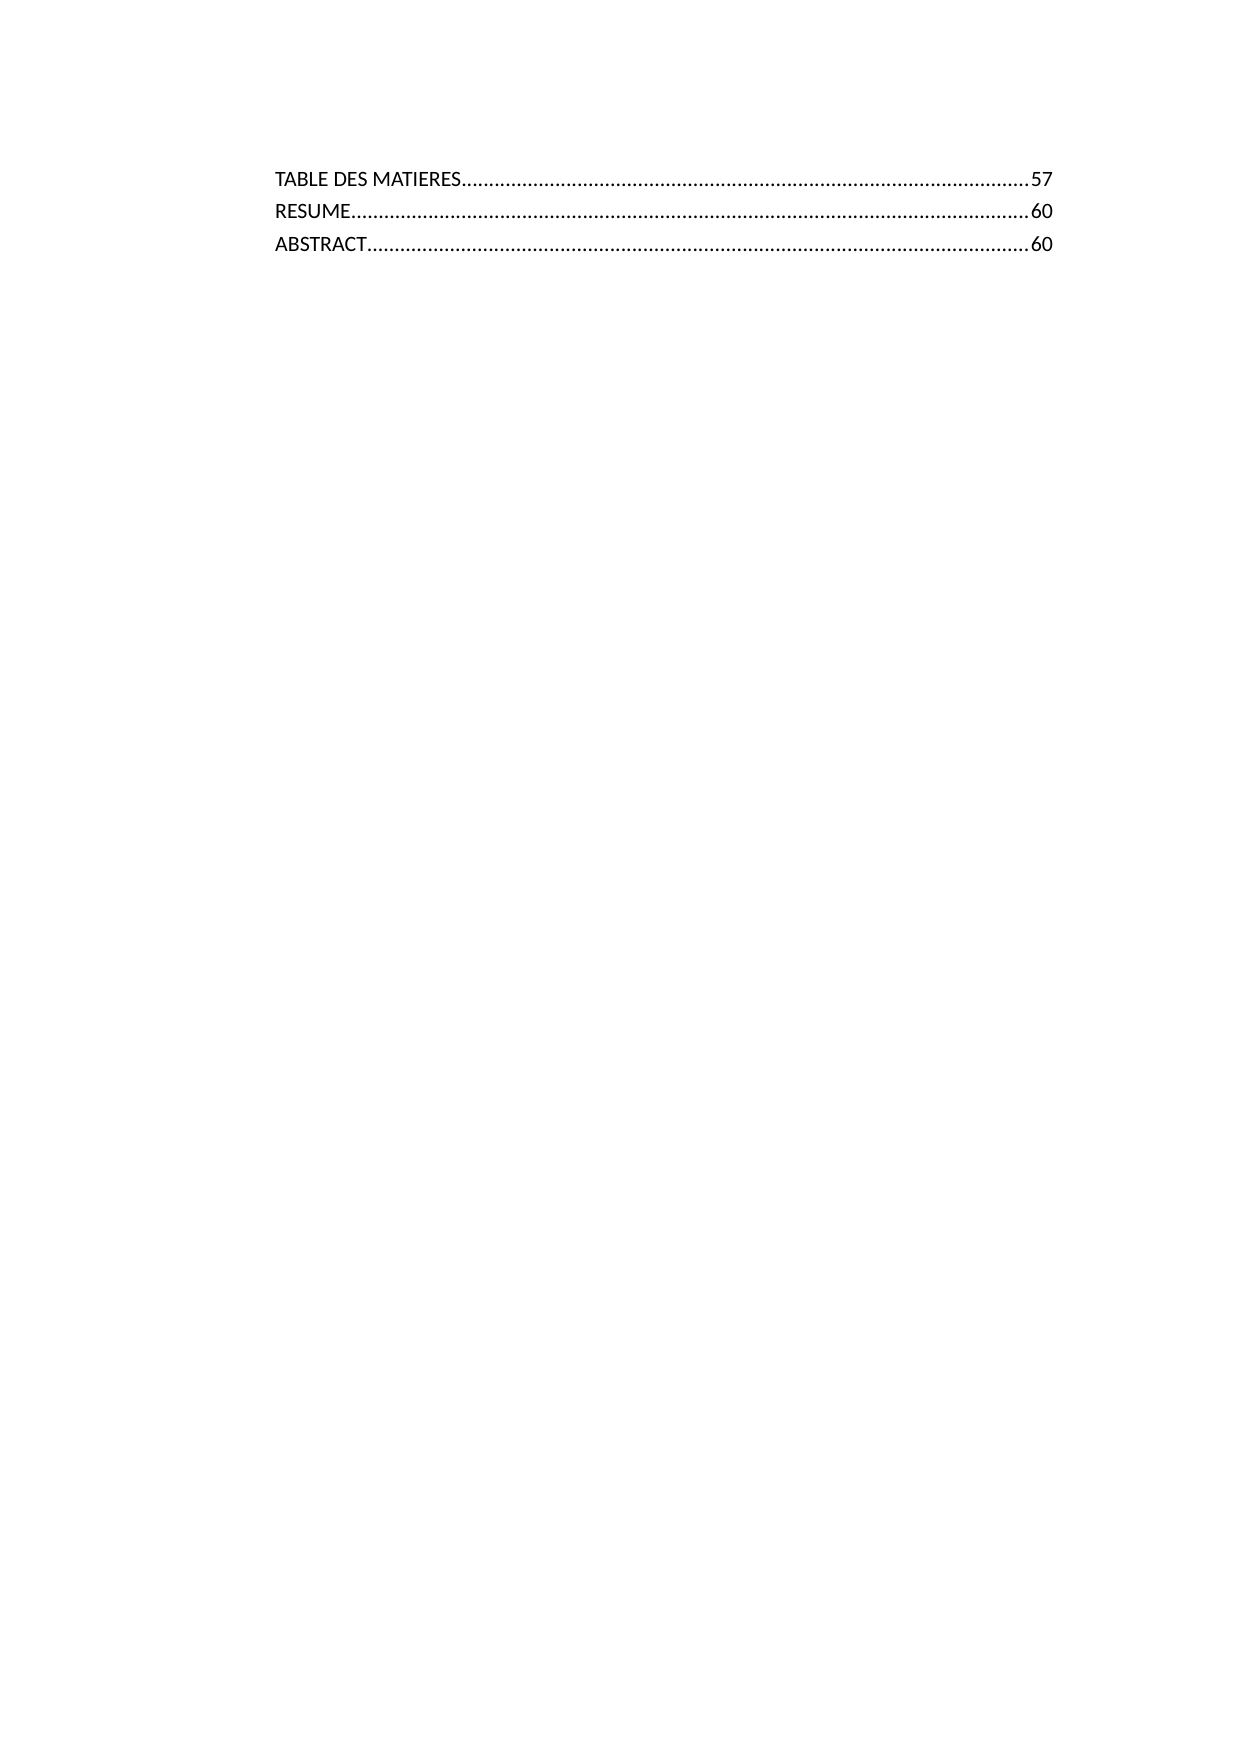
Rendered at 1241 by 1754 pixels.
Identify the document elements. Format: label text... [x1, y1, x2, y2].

text ABSTRACT 60 [275, 227, 1053, 259]
text RESUME 60 [275, 194, 1053, 227]
text TABLE DES MATIERES 57 [275, 162, 1053, 194]
